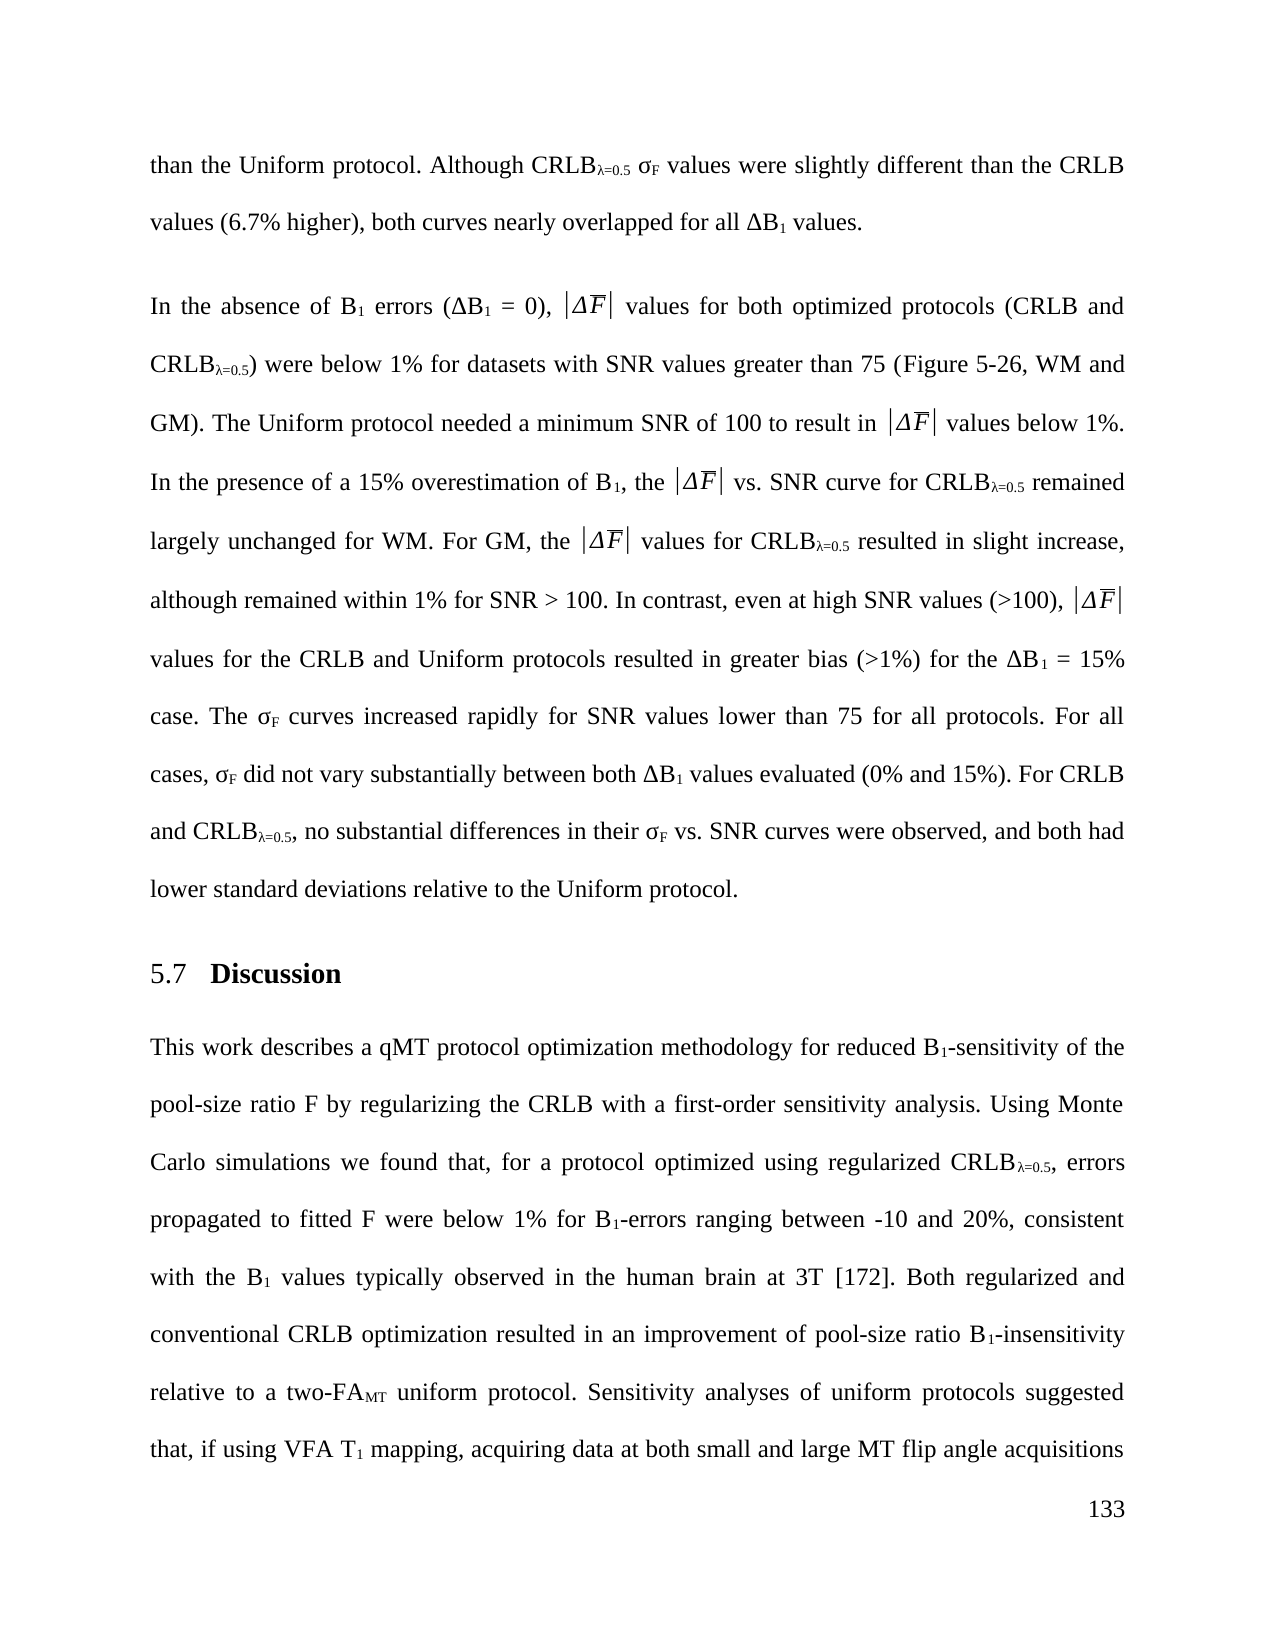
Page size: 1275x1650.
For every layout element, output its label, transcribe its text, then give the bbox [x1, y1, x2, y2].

subtitle Discussion [150, 956, 1125, 990]
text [150, 1032, 1125, 1463]
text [150, 150, 1125, 236]
